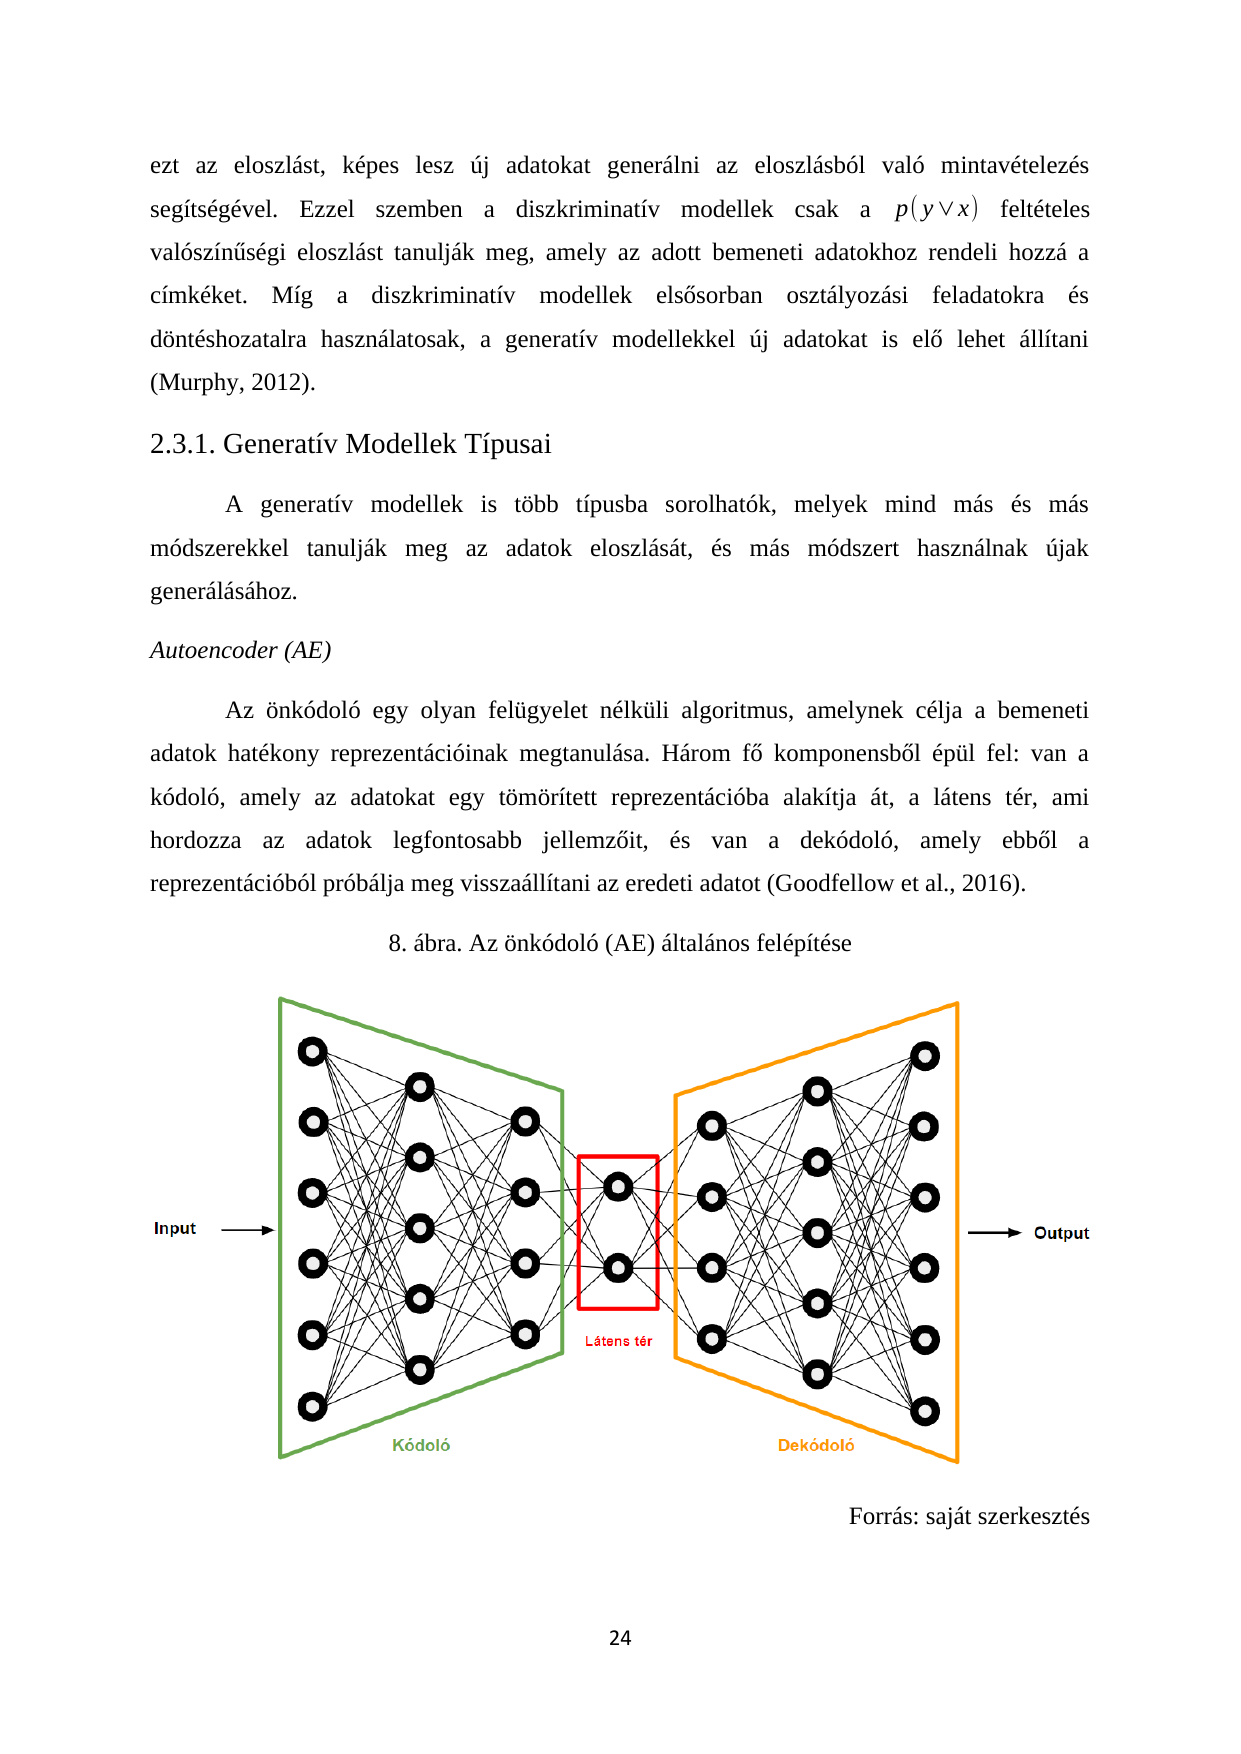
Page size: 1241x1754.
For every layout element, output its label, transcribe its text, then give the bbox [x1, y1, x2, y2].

picture [150, 991, 1091, 1471]
text 8. ábra. Az önkódoló (AE) általános felépítése [150, 928, 1090, 956]
text Az önkódoló egy olyan felügyelet nélküli algoritmus, amelynek célja a bemeneti adatok hatékony reprezentációinak megtanulása. Három fő komponensből épül fel: van a kódoló, amely az adatokat egy tömörített reprezentációba alakítja át, a látens tér, ami hordozza az adatok legfontosabb jellemzőit, és van a dekódoló, amely ebből a reprezentációból próbálja meg visszaállítani az eredeti adatot (Goodfellow et al., 2016). [150, 695, 1090, 897]
subtitle 2.3.1. Generatív Modellek Típusai [150, 427, 1090, 460]
text A generatív modellek is több típusba sorolhatók, melyek mind más és más módszerekkel tanulják meg az adatok eloszlását, és más módszert használnak újak generálásához. [150, 489, 1090, 604]
text Forrás: saját szerkesztés [150, 1501, 1090, 1530]
text Autoencoder (AE) [150, 636, 1090, 664]
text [150, 150, 1090, 396]
